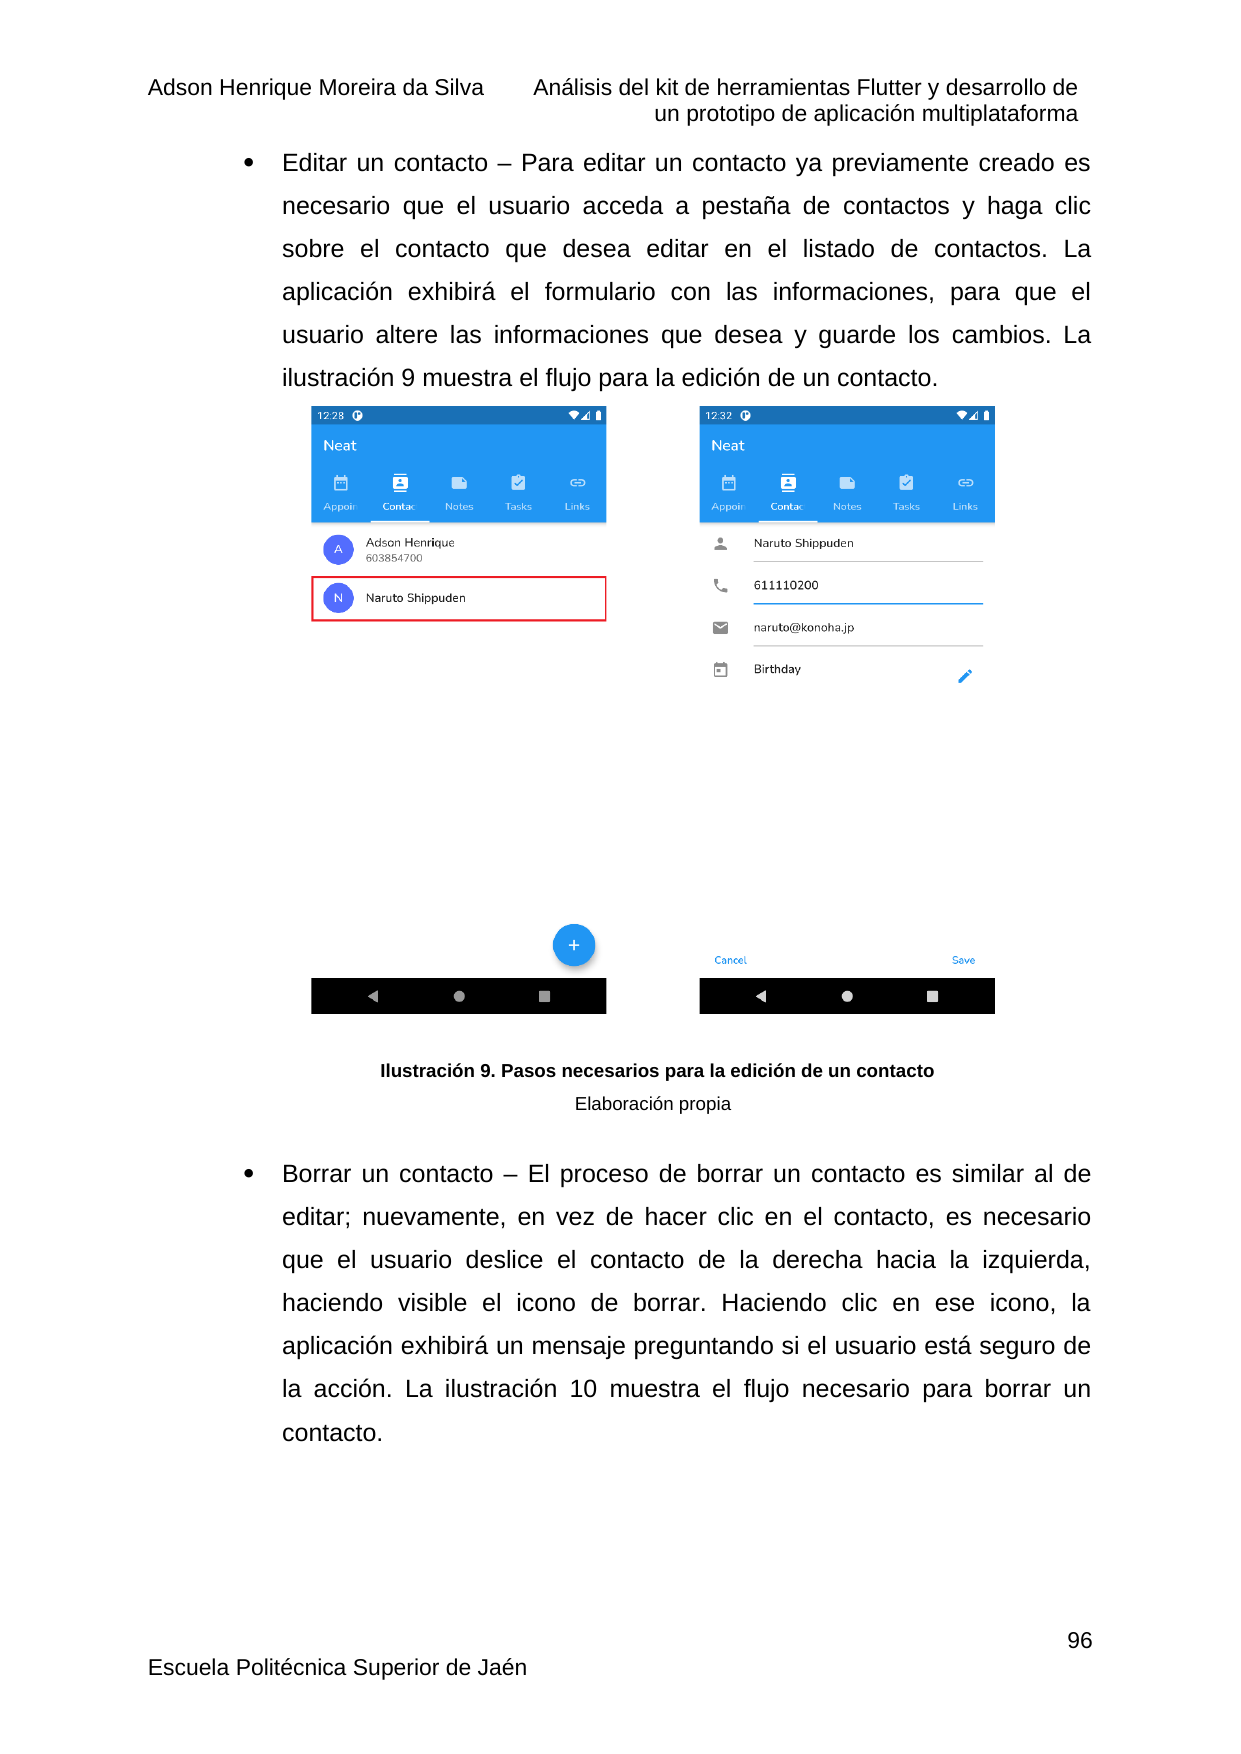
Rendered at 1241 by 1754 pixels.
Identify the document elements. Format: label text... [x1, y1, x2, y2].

picture [311, 406, 607, 1014]
list Borrar un contacto – El proceso de borrar un contacto es similar al de editar; nuevamente, en vez de hacer clic en el contacto, es necesario que el usuario deslice el contacto de la derecha hacia la izquierda, haciendo visible el icono de borrar. Haciendo clic en ese icono, la aplicación exhibirá un mensaje preguntando si el usuario está seguro de la acción. La ilustración 10 muestra el flujo necesario para borrar un contacto. [244, 1159, 1092, 1446]
list Editar un contacto – Para editar un contacto ya previamente creado es necesario que el usuario acceda a pestaña de contactos y haga clic sobre el contacto que desea editar en el listado de contactos. La aplicación exhibirá el formulario con las informaciones, para que el usuario altere las informaciones que desea y guarde los cambios. La ilustración 9 muestra el flujo para la edición de un contacto. [244, 148, 1092, 392]
picture [699, 406, 995, 1014]
